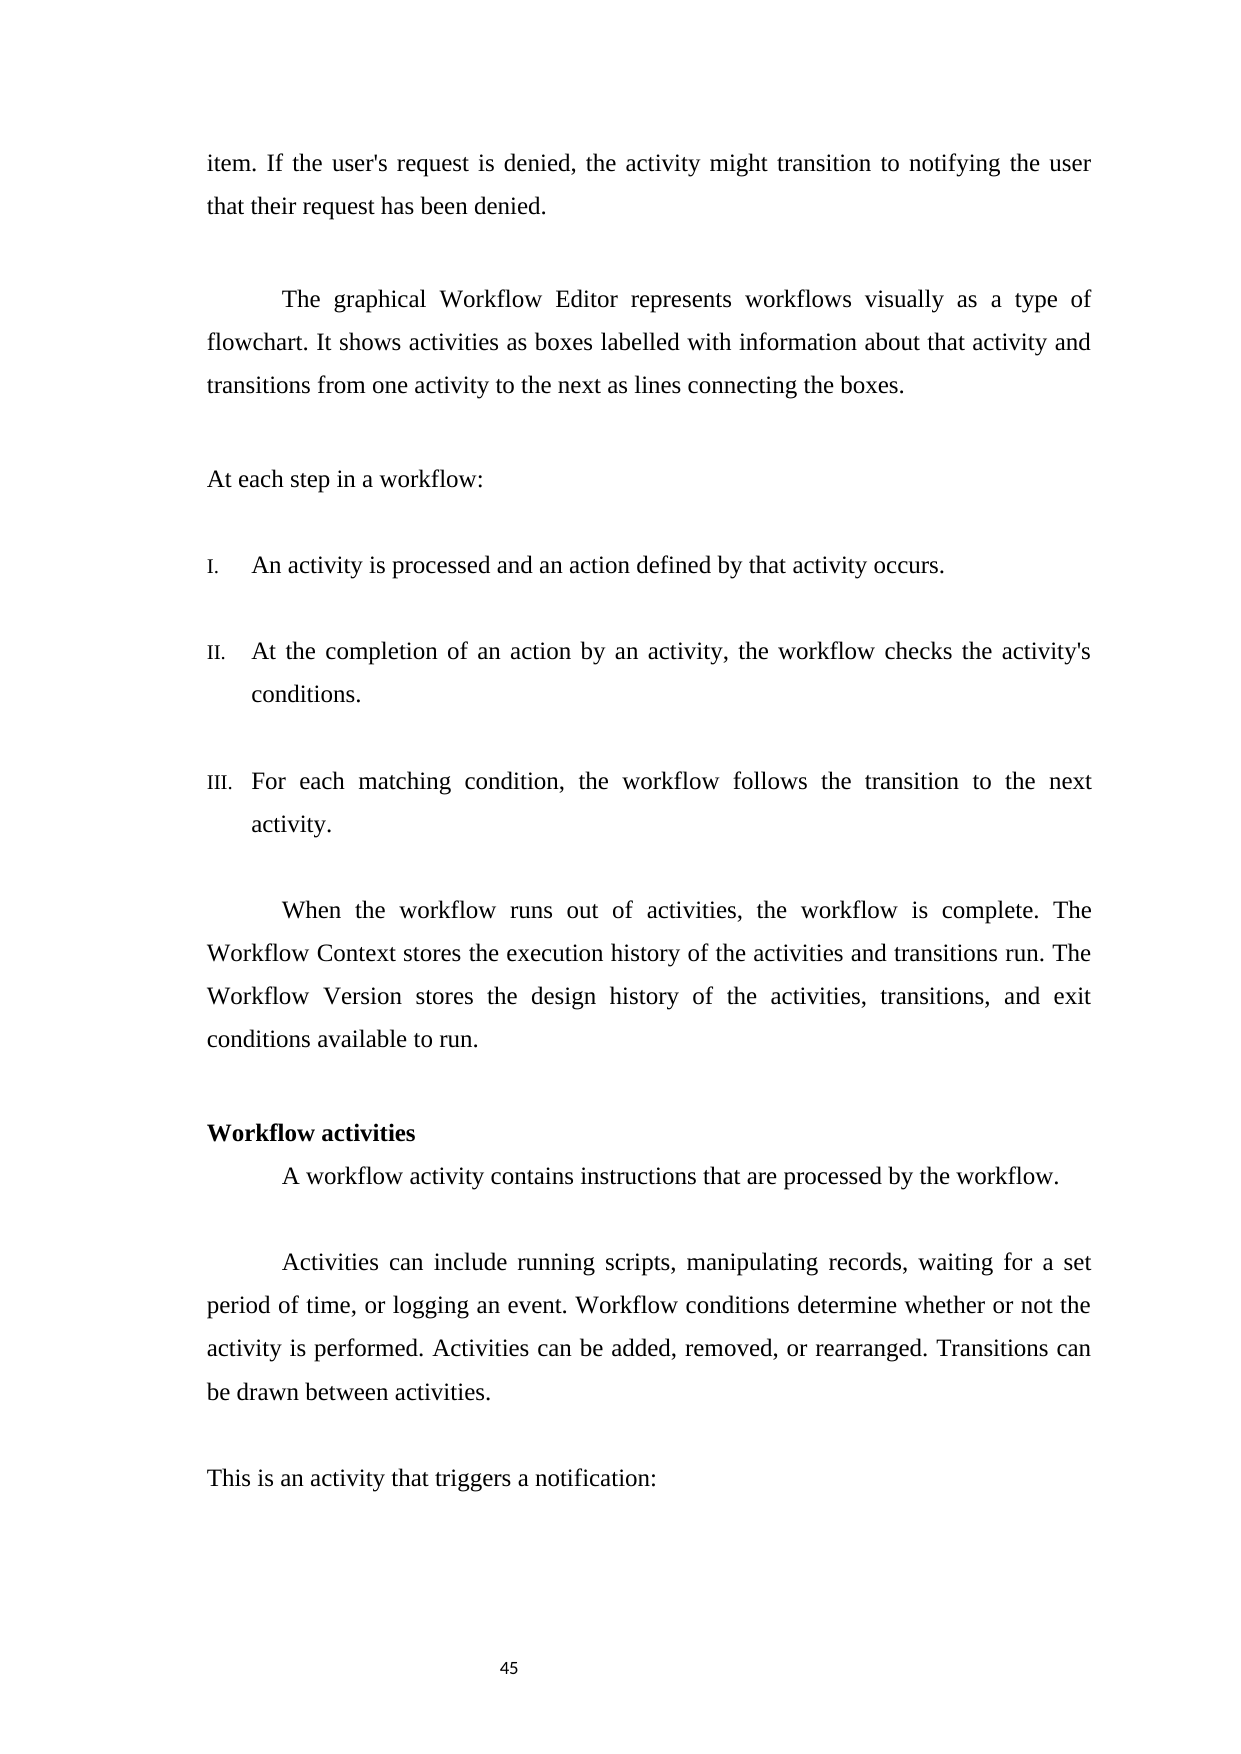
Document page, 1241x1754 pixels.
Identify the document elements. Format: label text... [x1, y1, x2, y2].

list At the completion of an action by an activity, the workflow checks the activity's conditions. [207, 636, 1093, 708]
text The graphical Workflow Editor represents workflows visually as a type of flowchart. It shows activities as boxes labelled with information about that activity and transitions from one activity to the next as lines connecting the boxes. [207, 284, 1093, 399]
text Activities can include running scripts, manipulating records, waiting for a set period of time, or logging an event. Workflow conditions determine whether or not the activity is performed. Activities can be added, removed, or rearranged. Transitions can be drawn between activities. [207, 1247, 1093, 1405]
text Workflow activities [207, 1118, 1093, 1147]
list An activity is processed and an action defined by that activity occurs. [207, 550, 1093, 579]
text This is an activity that triggers a notification: [207, 1463, 1093, 1492]
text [207, 148, 1093, 219]
text When the workflow runs out of activities, the workflow is complete. The Workflow Context stores the execution history of the activities and transitions run. The Workflow Version stores the design history of the activities, transitions, and exit conditions available to run. [207, 895, 1093, 1053]
list For each matching condition, the workflow follows the transition to the next activity. [207, 766, 1093, 838]
text A workflow activity contains instructions that are processed by the workflow. [207, 1161, 1093, 1190]
text At each step in a workflow: [207, 464, 1093, 493]
